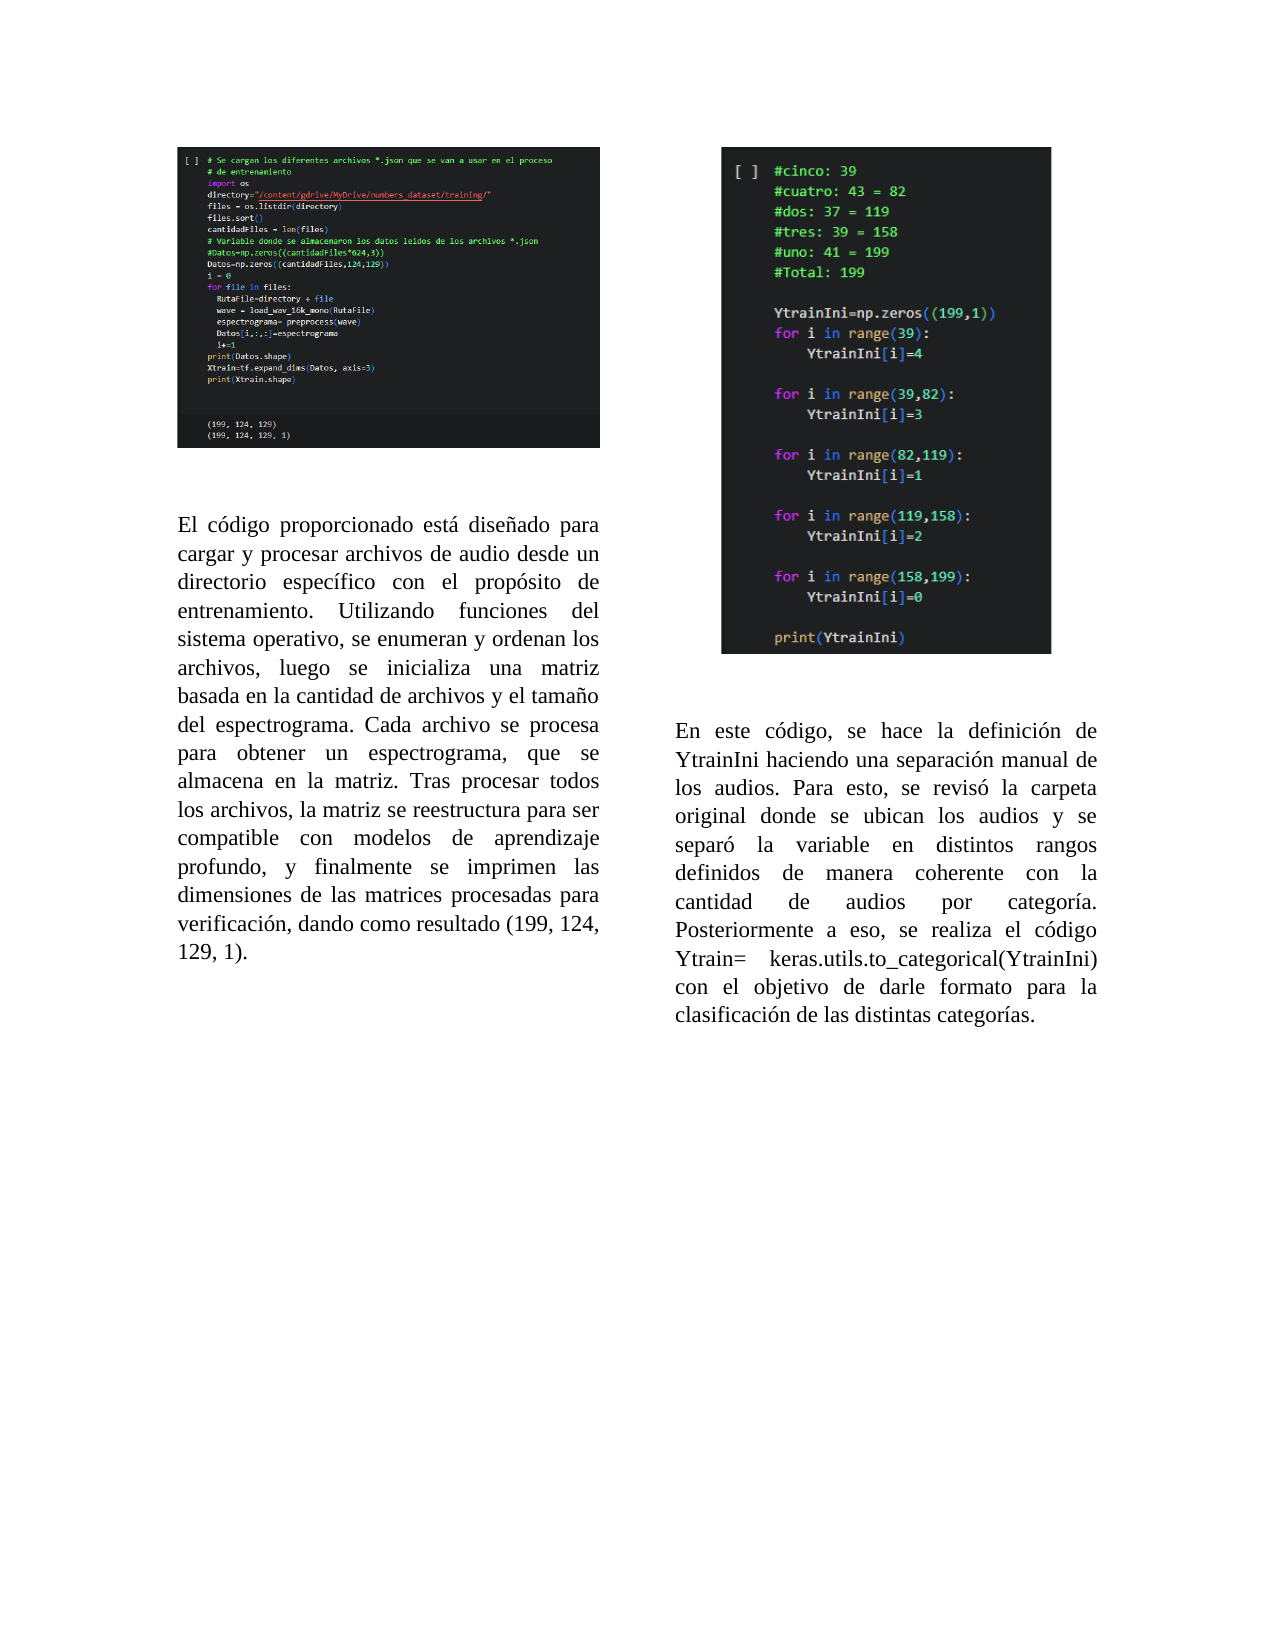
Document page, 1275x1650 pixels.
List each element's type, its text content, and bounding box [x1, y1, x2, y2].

picture [177, 147, 600, 448]
picture [721, 147, 1052, 654]
text El código proporcionado está diseñado para cargar y procesar archivos de audio desde un directorio específico con el propósito de entrenamiento. Utilizando funciones del sistema operativo, se enumeran y ordenan los archivos, luego se inicializa una matriz basada en la cantidad de archivos y el tamaño del espectrograma. Cada archivo se procesa para obtener un espectrograma, que se almacena en la matriz. Tras procesar todos los archivos, la matriz se reestructura para ser compatible con modelos de aprendizaje profundo, y finalmente se imprimen las dimensiones de las matrices procesadas para verificación, dando como resultado (199, 124, 129, 1). [177, 512, 600, 964]
text En este código, se hace la definición de YtrainIni haciendo una separación manual de los audios. Para esto, se revisó la carpeta original donde se ubican los audios y se separó la variable en distintos rangos definidos de manera coherente con la cantidad de audios por categoría. Posteriormente a eso, se realiza el código Ytrain= keras.utils.to_categorical(YtrainIni) con el objetivo de darle formato para la clasificación de las distintas categorías. [675, 717, 1098, 1028]
